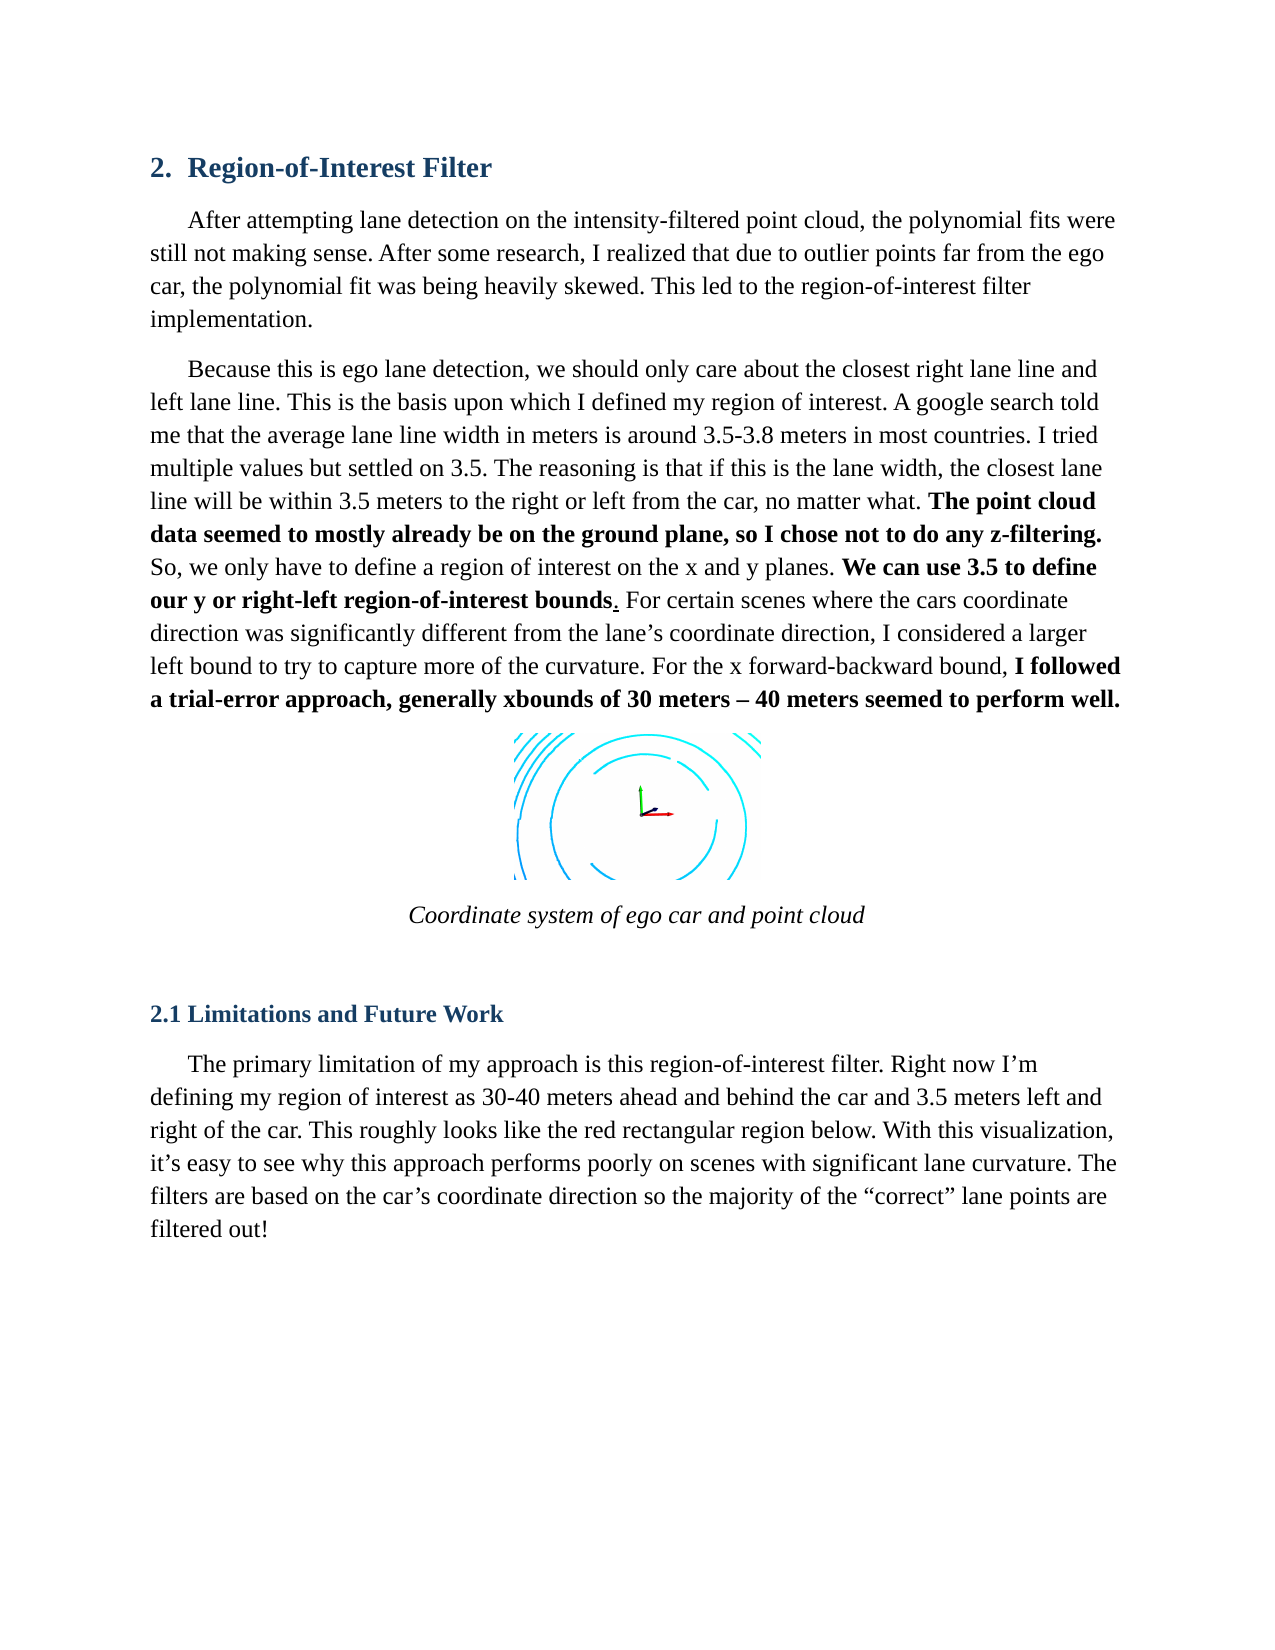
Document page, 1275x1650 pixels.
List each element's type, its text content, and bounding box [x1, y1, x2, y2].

text Coordinate system of ego car and point cloud [150, 900, 1125, 929]
list Region-of-Interest Filter [150, 150, 1125, 183]
text After attempting lane detection on the intensity-filtered point cloud, the polynomial fits were still not making sense. After some research, I realized that due to outlier points far from the ego car, the polynomial fit was being heavily skewed. This led to the region-of-interest filter implementation. [150, 205, 1125, 333]
picture [514, 733, 761, 880]
text The primary limitation of my approach is this region-of-interest filter. Right now I’m defining my region of interest as 30-40 meters ahead and behind the car and 3.5 meters left and right of the car. This roughly looks like the red rectangular region below. With this visualization, it’s easy to see why this approach performs poorly on scenes with significant lane curvature. The filters are based on the car’s coordinate direction so the majority of the “correct” lane points are filtered out! [150, 1049, 1125, 1243]
text Because this is ego lane detection, we should only care about the closest right lane line and left lane line. This is the basis upon which I defined my region of interest. A google search told me that the average lane line width in meters is around 3.5-3.8 meters in most countries. I tried multiple values but settled on 3.5. The reasoning is that if this is the lane width, the closest lane line will be within 3.5 meters to the right or left from the car, no matter what. The point cloud data seemed to mostly already be on the ground plane, so I chose not to do any z-filtering. So, we only have to define a region of interest on the x and y planes. We can use 3.5 to define our y or right-left region-of-interest bounds. For certain scenes where the cars coordinate direction was significantly different from the lane’s coordinate direction, I considered a larger left bound to try to capture more of the curvature. For the x forward-backward bound, I followed a trial-error approach, generally xbounds of 30 meters – 40 meters seemed to perform well. [150, 354, 1125, 713]
text 2.1 Limitations and Future Work [150, 999, 1125, 1028]
